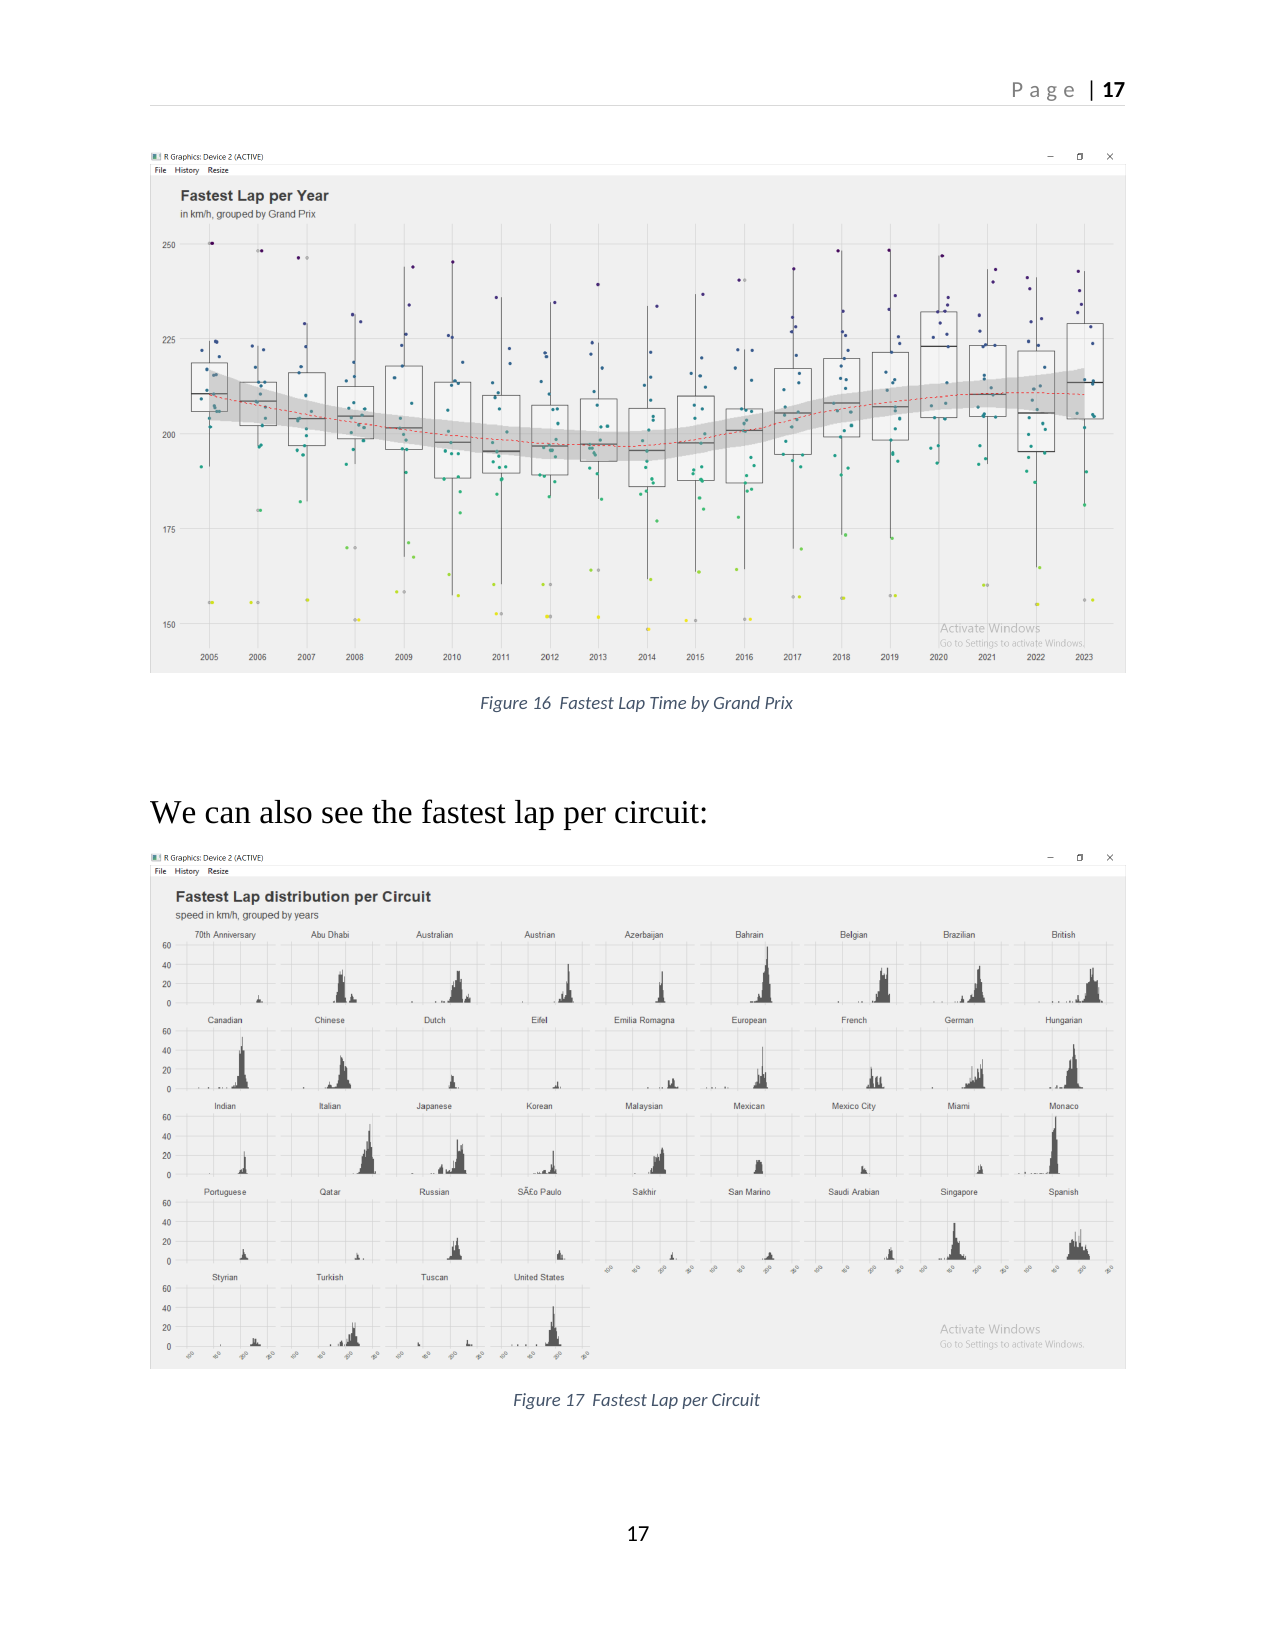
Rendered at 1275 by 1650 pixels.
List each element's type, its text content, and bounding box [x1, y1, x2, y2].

picture [150, 850, 1126, 1369]
text We can also see the fastest lap per circuit: [150, 793, 1125, 831]
picture [150, 150, 1126, 673]
